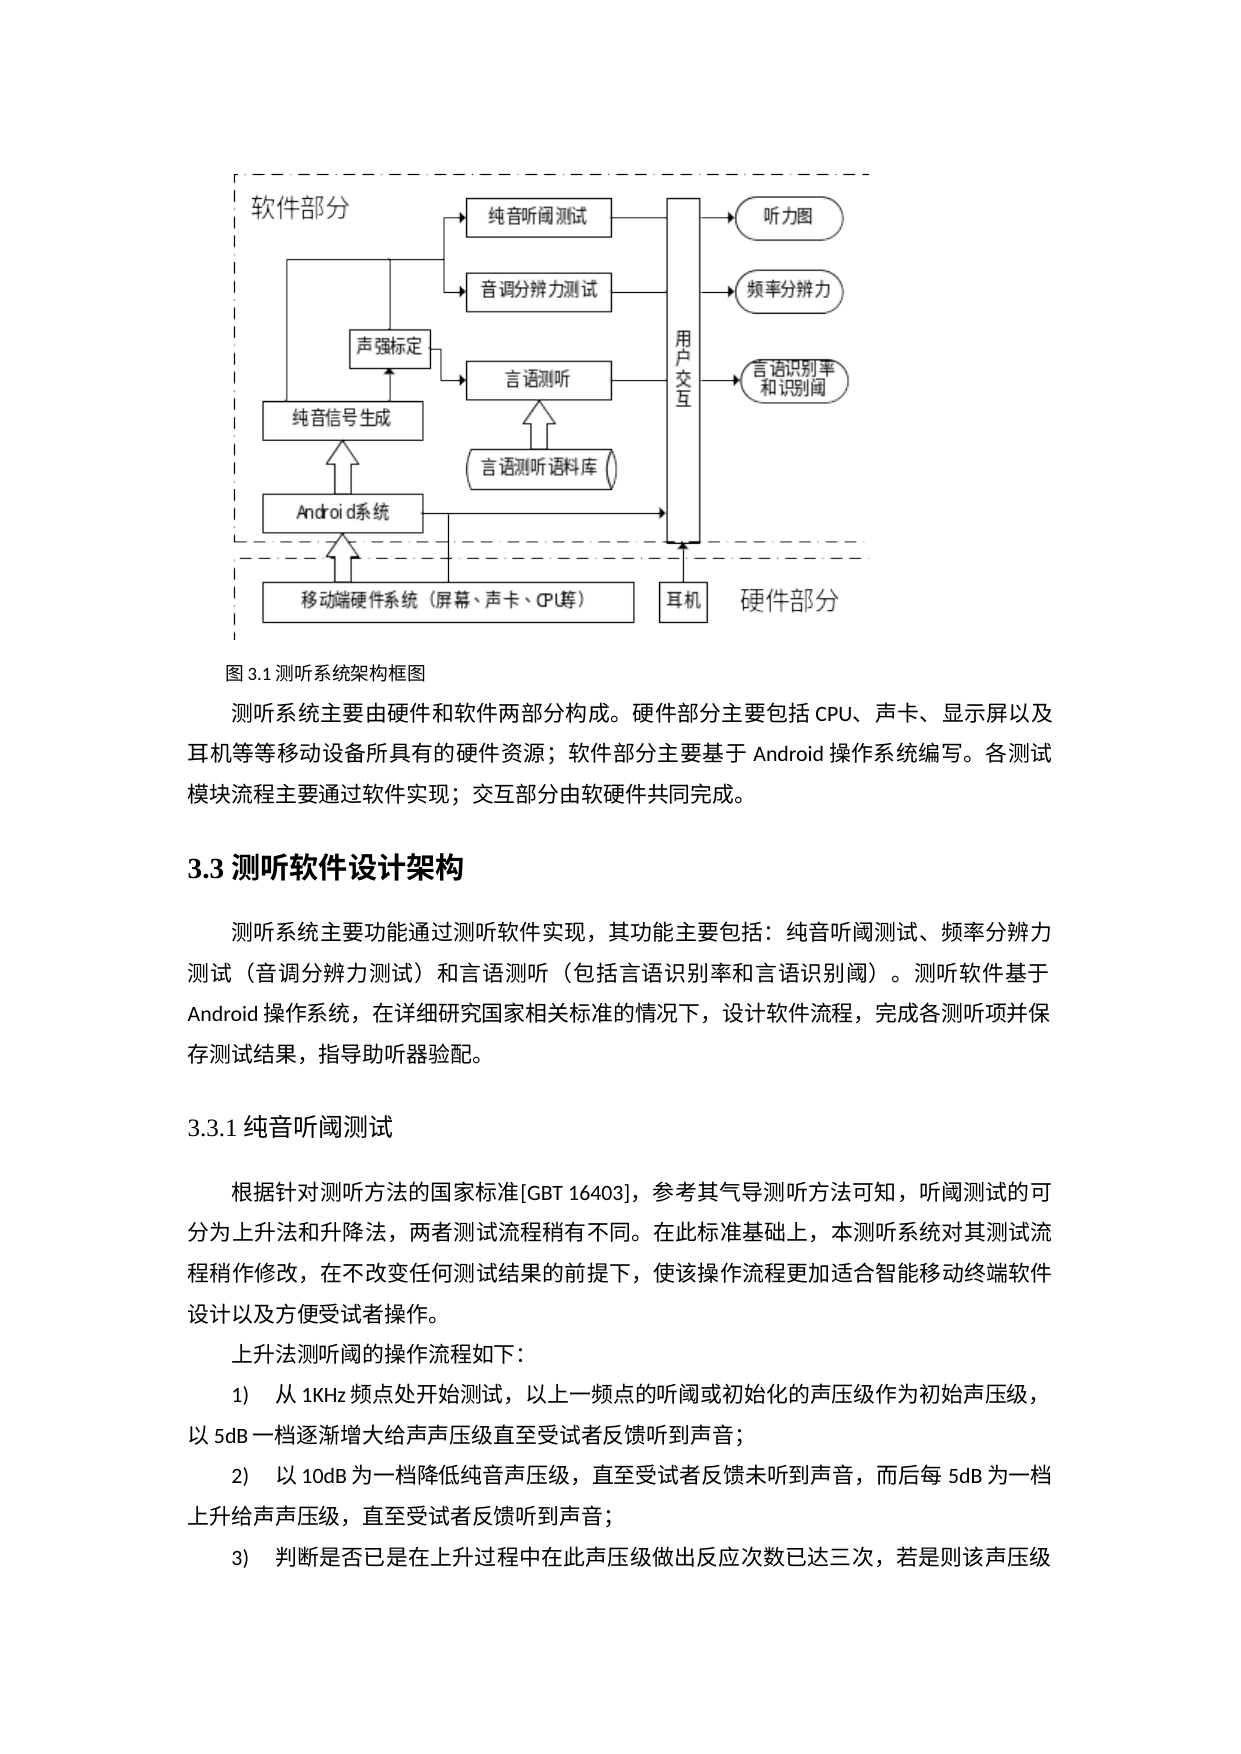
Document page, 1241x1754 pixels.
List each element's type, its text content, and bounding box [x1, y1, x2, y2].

list 以10dB为一档降低纯音声压级，直至受试者反馈未听到声音，而后每5dB为一档上升给声声压级，直至受试者反馈听到声音； [187, 1458, 1053, 1531]
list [187, 1539, 1053, 1572]
text 上升法测听阈的操作流程如下： [187, 1337, 1053, 1369]
list 测听软件设计架构 [187, 833, 1053, 898]
text 测听系统主要由硬件和软件两部分构成。硬件部分主要包括CPU、声卡、显示屏以及耳机等等移动设备所具有的硬件资源；软件部分主要基于Android操作系统编写。各测试模块流程主要通过软件实现；交互部分由软硬件共同完成。 [187, 695, 1053, 809]
list 纯音听阈测试 [187, 1093, 1053, 1158]
text 测听系统主要功能通过测听软件实现，其功能主要包括：纯音听阈测试、频率分辨力测试（音调分辨力测试）和言语测听（包括言语识别率和言语识别阈）。测听软件基于Android操作系统，在详细研究国家相关标准的情况下，设计软件流程，完成各测听项并保存测试结果，指导助听器验配。 [187, 914, 1053, 1069]
list 从1KHz频点处开始测试，以上一频点的听阈或初始化的声压级作为初始声压级，以5dB一档逐渐增大给声声压级直至受试者反馈听到声音； [187, 1377, 1053, 1450]
text 根据针对测听方法的国家标准[GBT 16403]，参考其气导测听方法可知，听阈测试的可分为上升法和升降法，两者测试流程稍有不同。在此标准基础上，本测听系统对其测试流程稍作修改，在不改变任何测试结果的前提下，使该操作流程更加适合智能移动终端软件设计以及方便受试者操作。 [187, 1174, 1053, 1329]
text 图3.1 测听系统架构框图 [187, 656, 1053, 689]
